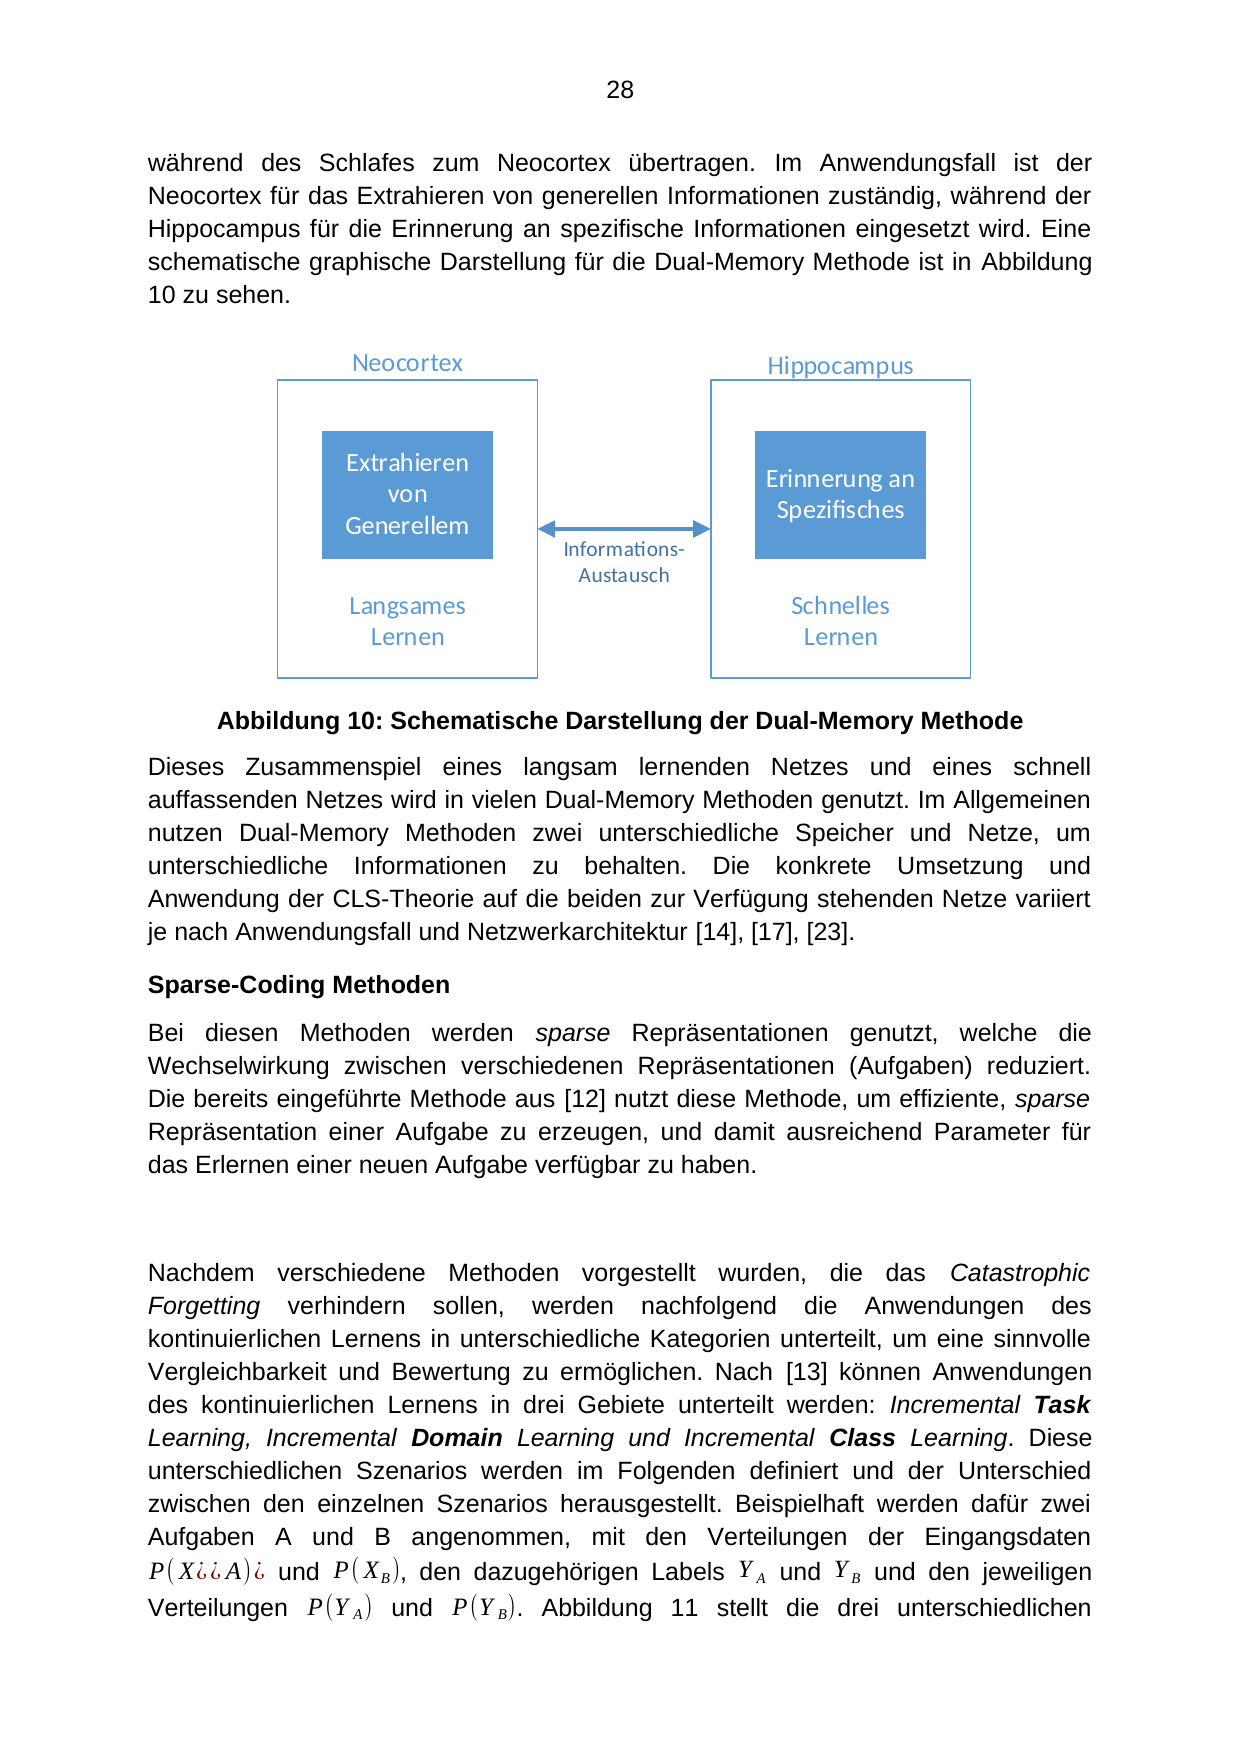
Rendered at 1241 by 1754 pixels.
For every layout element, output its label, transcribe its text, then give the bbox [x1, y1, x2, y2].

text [148, 1258, 1092, 1623]
text Dieses Zusammenspiel eines langsam lernenden Netzes und eines schnell auffassenden Netzes wird in vielen Dual-Memory Methoden genutzt. Im Allgemeinen nutzen Dual-Memory Methoden zwei unterschiedliche Speicher und Netze, um unterschiedliche Informationen zu behalten. Die konkrete Umsetzung und Anwendung der CLS-Theorie auf die beiden zur Verfügung stehenden Netze variiert je nach Anwendungsfall und Netzwerkarchitektur , ,. [148, 752, 1092, 945]
text Bei diesen Methoden werden sparse Repräsentationen genutzt, welche die Wechselwirkung zwischen verschiedenen Repräsentationen (Aufgaben) reduziert. Die bereits eingeführte Methode aus nutzt diese Methode, um effiziente, sparse Repräsentation einer Aufgabe zu erzeugen, und damit ausreichend Parameter für das Erlernen einer neuen Aufgabe verfügbar zu haben. [148, 1018, 1092, 1179]
text Sparse-Coding Methoden [148, 971, 1092, 999]
text Abbildung 10: Schematische Darstellung der Dual-Memory Methode [148, 706, 1092, 735]
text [148, 148, 1092, 308]
